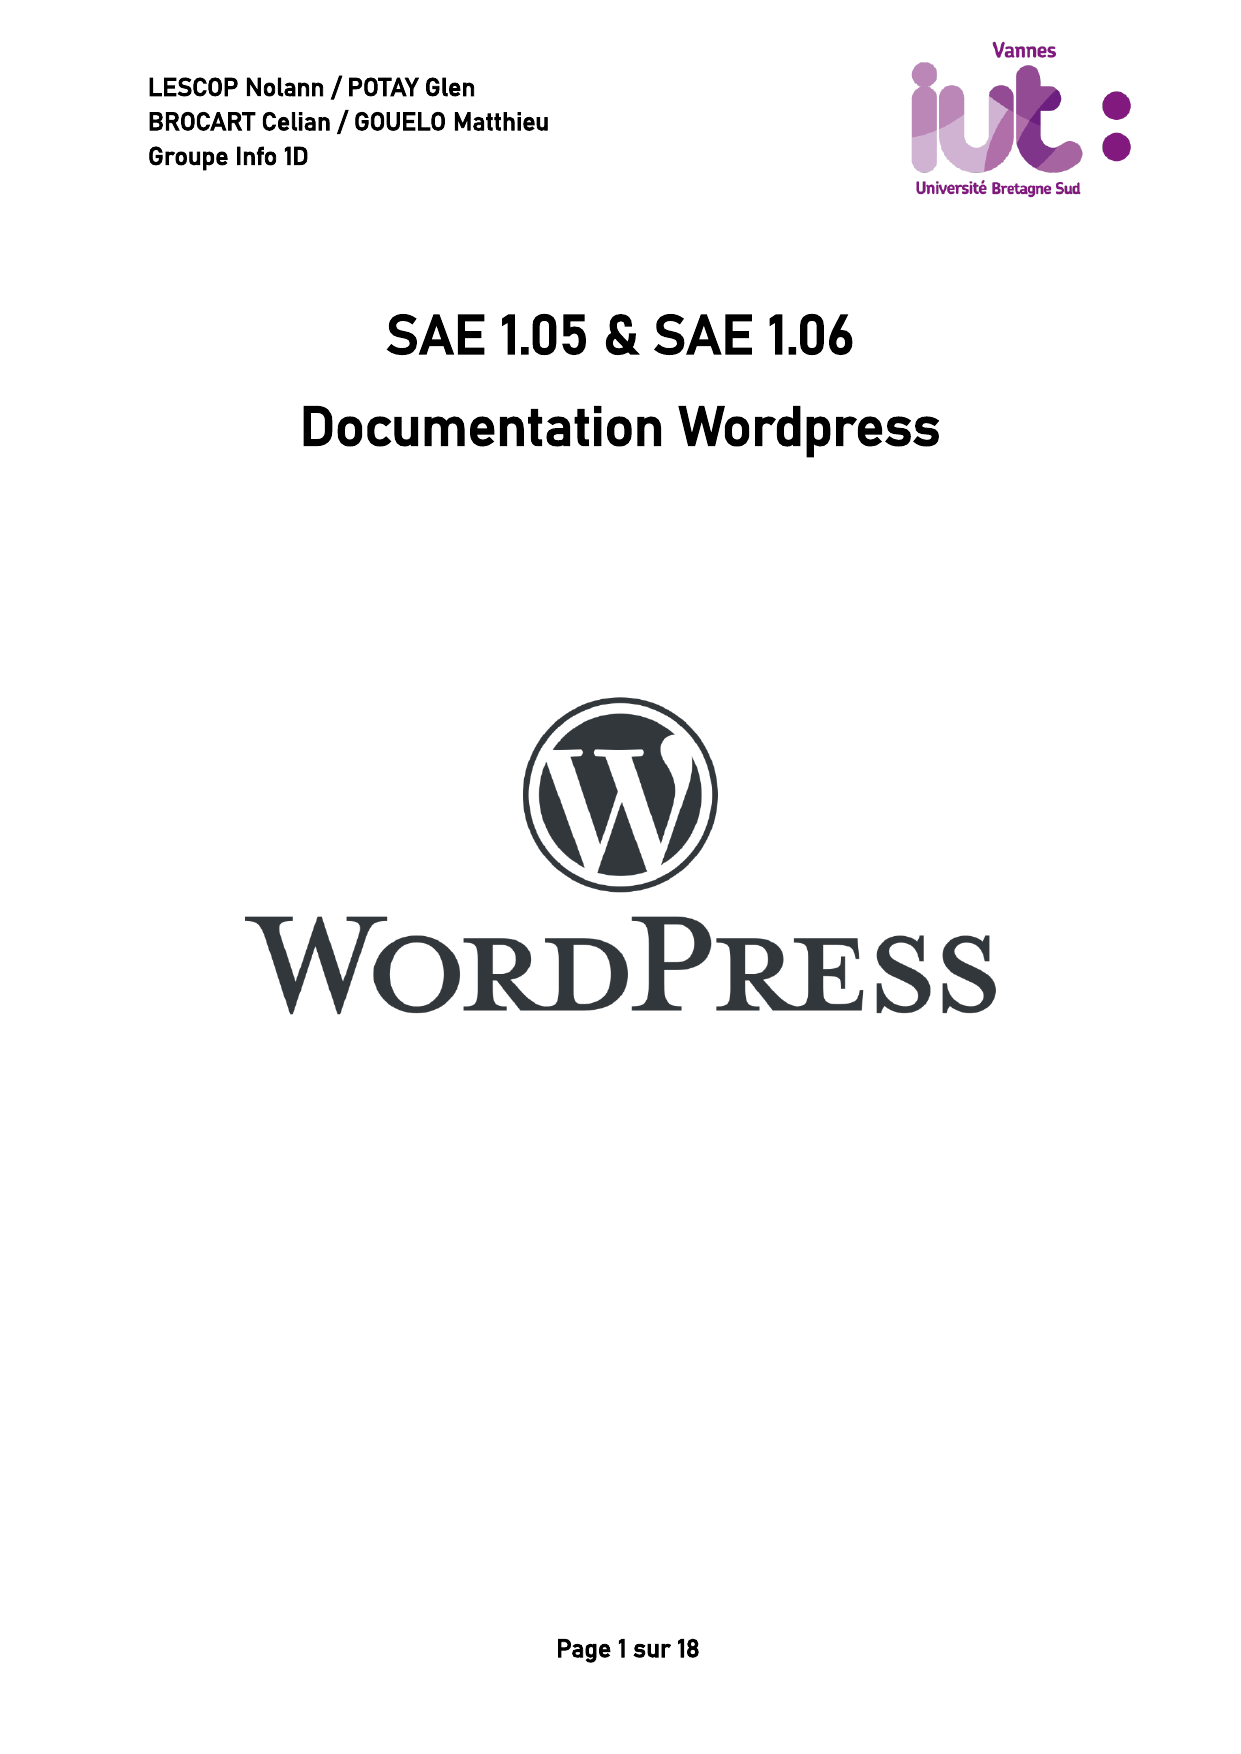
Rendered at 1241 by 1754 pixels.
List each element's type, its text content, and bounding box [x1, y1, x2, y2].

picture [234, 687, 1003, 1020]
picture [877, 11, 1164, 227]
text Documentation Wordpress [148, 391, 1093, 456]
text SAE 1.05 & SAE 1.06 [148, 300, 1093, 365]
